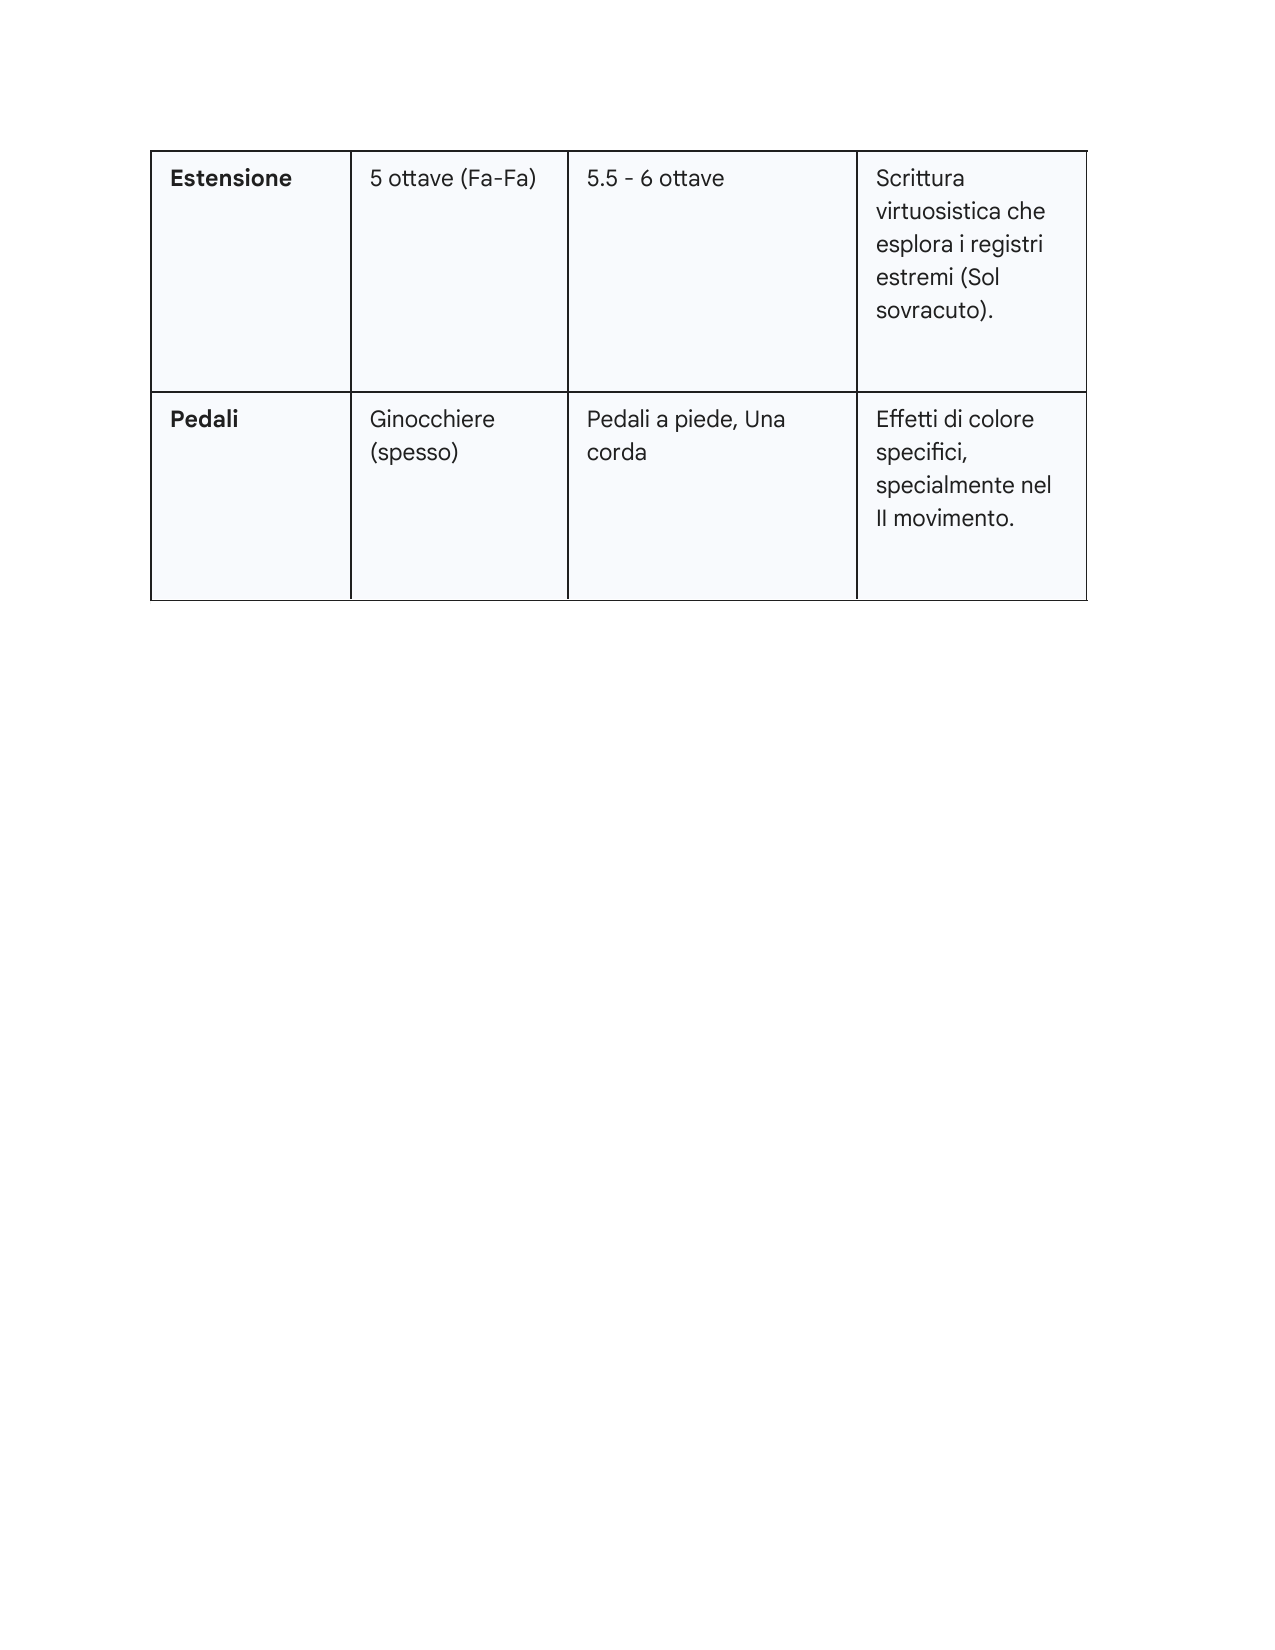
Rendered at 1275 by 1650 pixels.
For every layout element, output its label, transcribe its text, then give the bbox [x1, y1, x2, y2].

table_cell 5.5 - 6 ottave [569, 152, 856, 391]
table_cell Scrittura virtuosistica che esplora i registri estremi (Sol sovracuto). [858, 152, 1086, 391]
table_cell Pedali a piede, Una corda [569, 393, 856, 599]
table_cell Effetti di colore specifici, specialmente nel II movimento. [858, 393, 1086, 599]
table_cell 5 ottave (Fa-Fa) [352, 152, 567, 391]
table_cell Ginocchiere (spesso) [352, 393, 567, 599]
table_cell Pedali [152, 393, 350, 599]
table_cell Estensione [152, 152, 350, 391]
